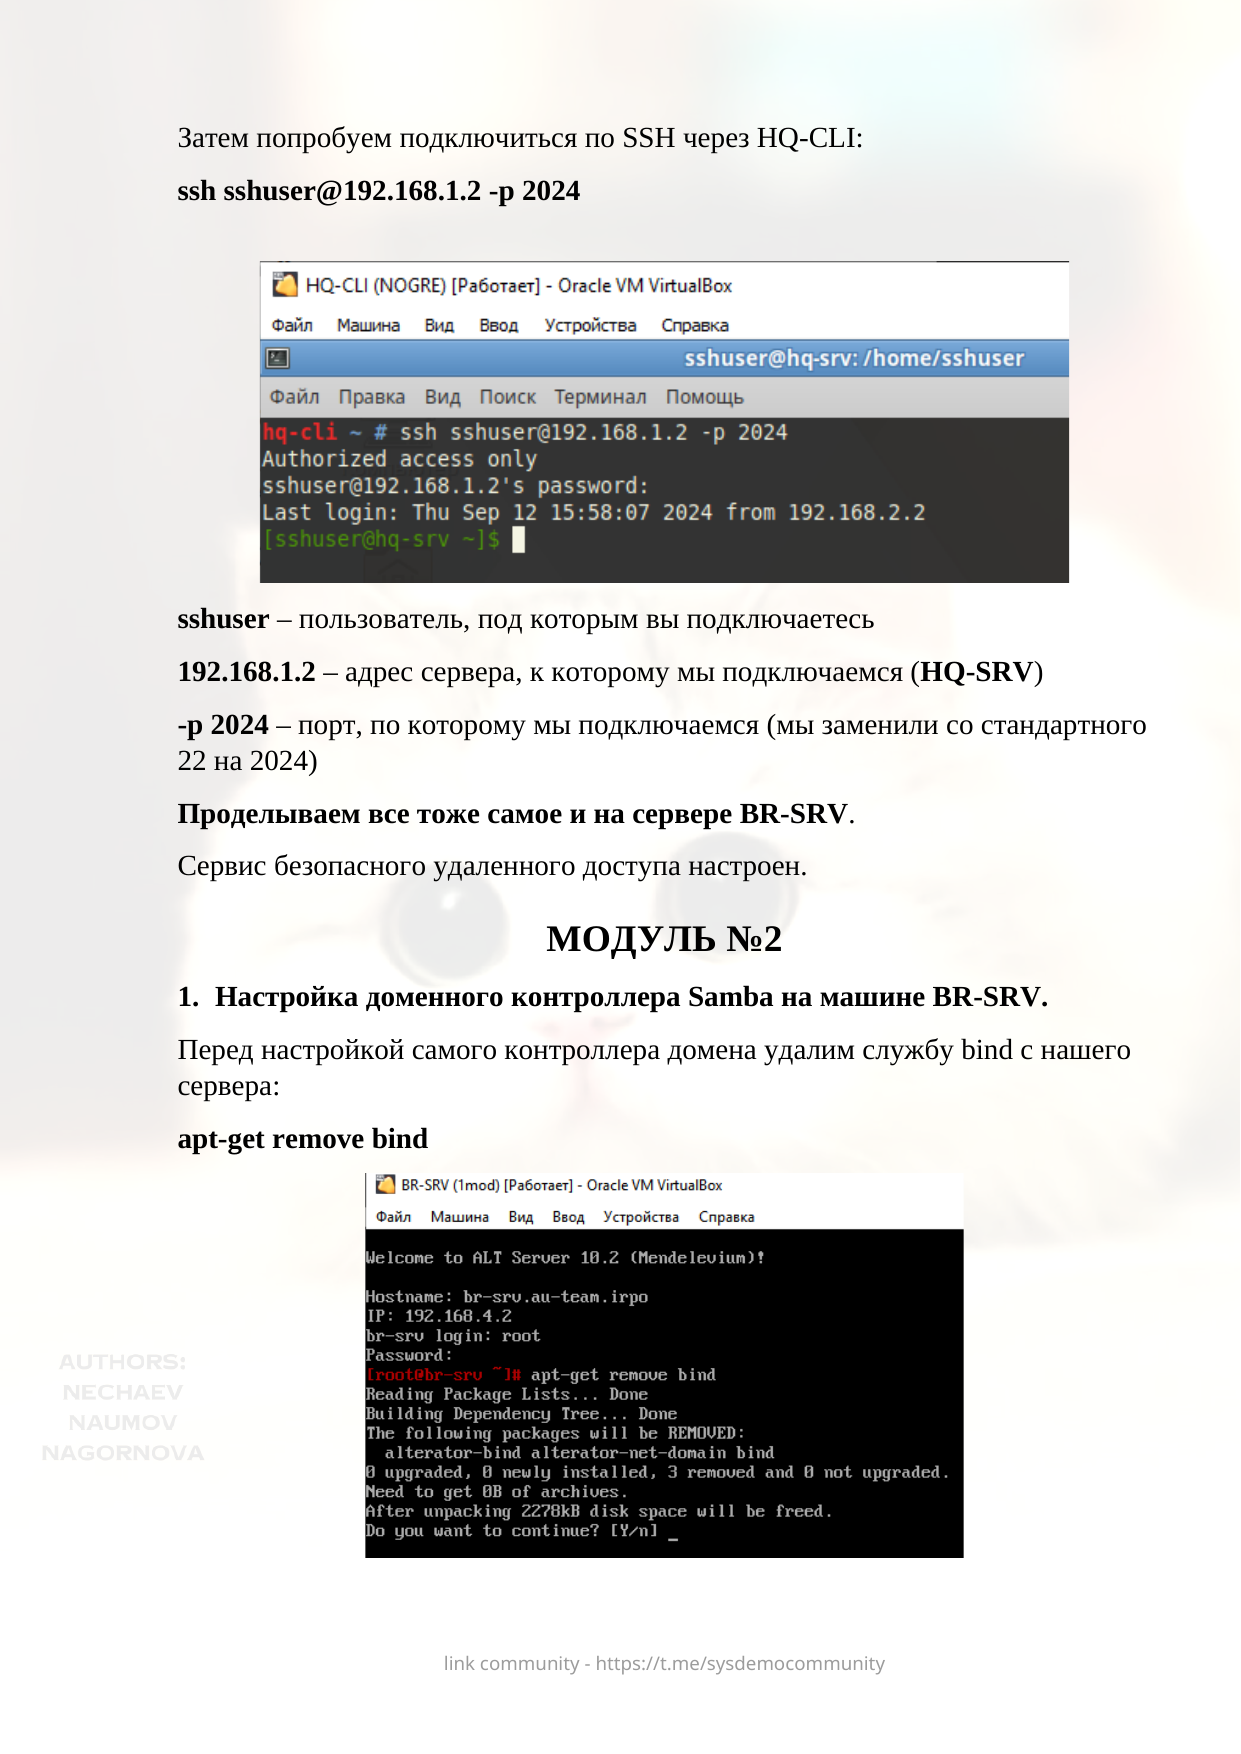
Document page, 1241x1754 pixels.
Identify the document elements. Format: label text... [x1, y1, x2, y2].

picture [365, 1173, 964, 1558]
text Перед настройкой самого контроллера домена удалим службу bind с нашего сервера: [177, 1032, 1152, 1102]
text Затем попробуем подключиться по SSH через HQ-CLI: [177, 121, 1152, 154]
picture [259, 261, 1070, 583]
text ssh sshuser@192.168.1.2 -p 2024 [177, 173, 1152, 207]
text apt-get remove bind [177, 1121, 1152, 1154]
title МОДУЛЬ №2 [177, 916, 1152, 959]
text sshuser – пользователь, под которым вы подключаетесь [177, 601, 1152, 635]
text -p 2024 – порт, по которому мы подключаемся (мы заменили со стандартного 22 на 2024) [177, 707, 1152, 776]
subtitle Настройка доменного контроллера Samba на машине BR-SRV. [177, 979, 1152, 1013]
text Сервис безопасного удаленного доступа настроен. [177, 848, 1152, 882]
text 192.168.1.2 – адрес сервера, к которому мы подключаемся (HQ-SRV) [177, 654, 1152, 687]
text Проделываем все тоже самое и на сервере BR-SRV. [177, 796, 1152, 829]
